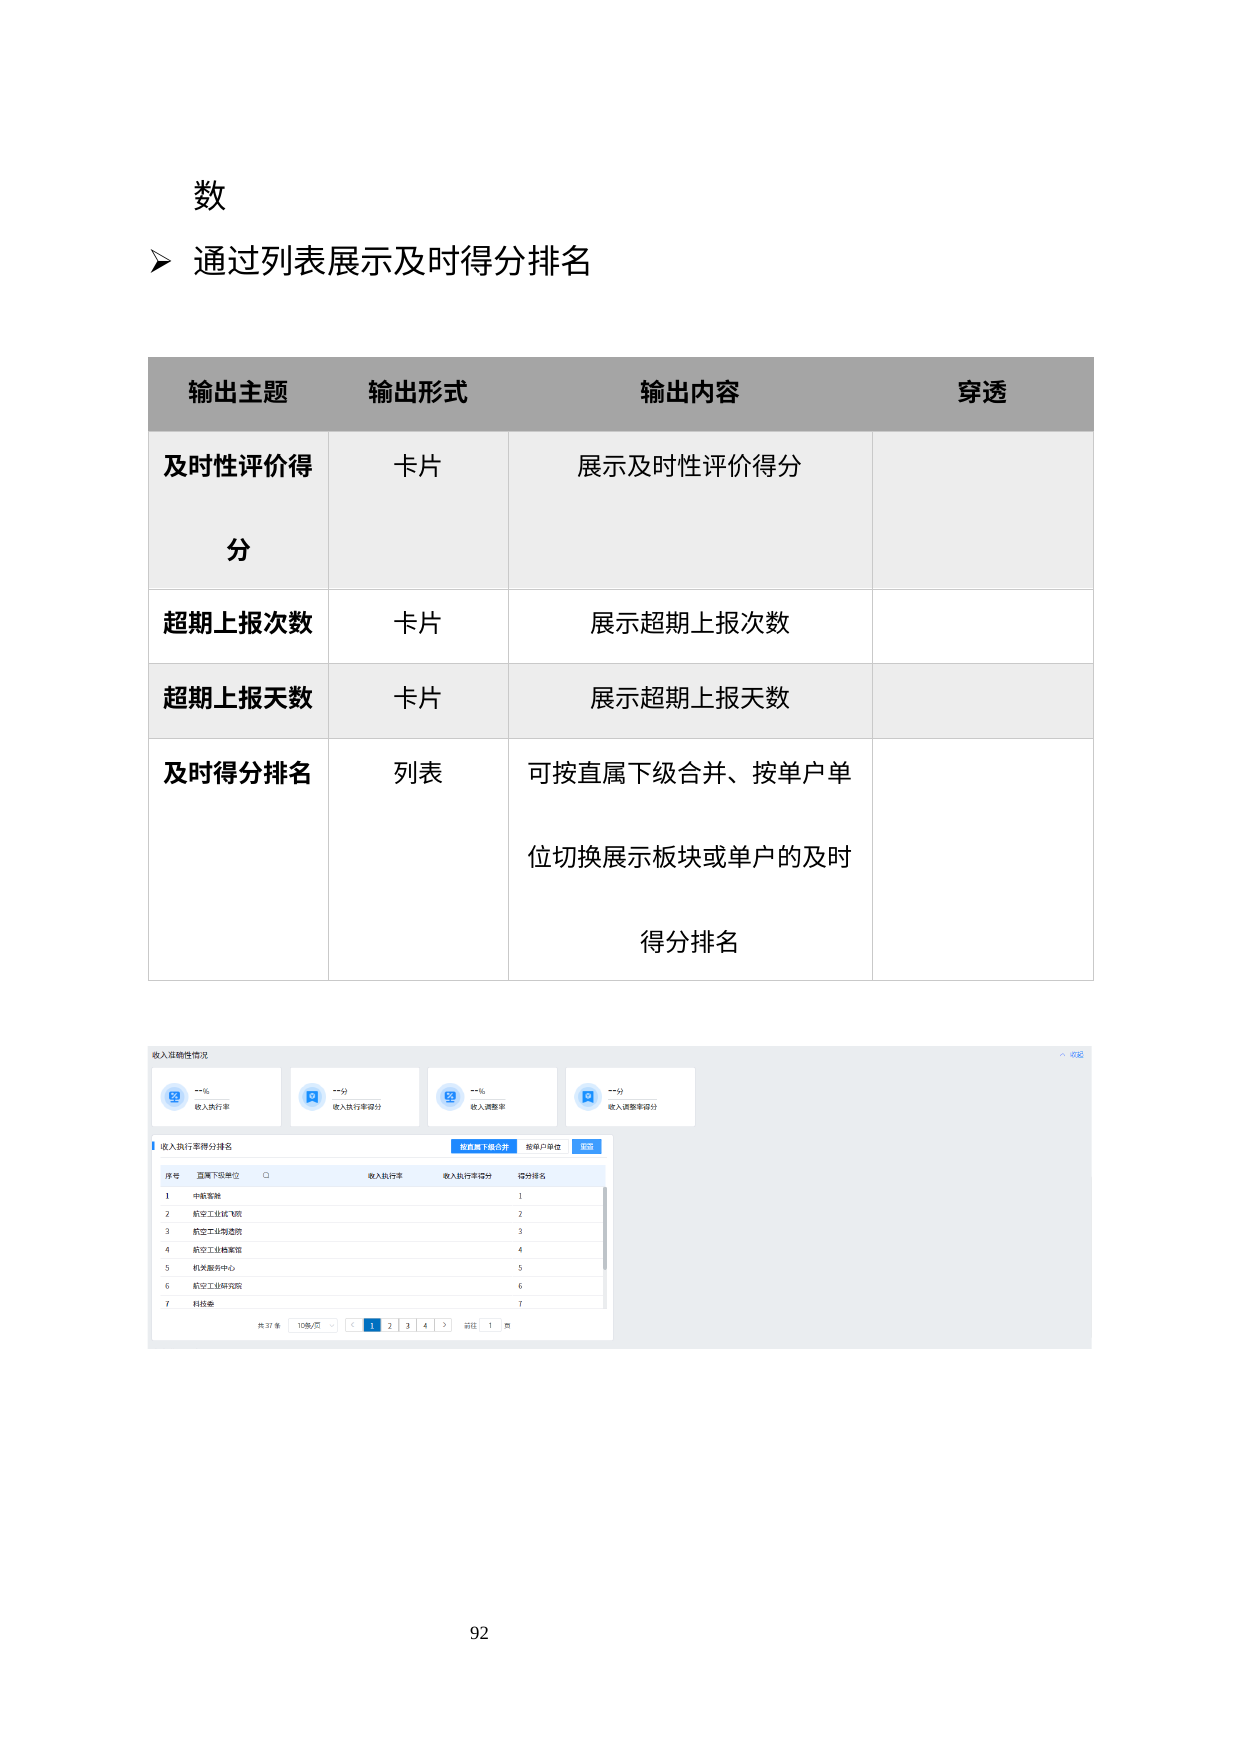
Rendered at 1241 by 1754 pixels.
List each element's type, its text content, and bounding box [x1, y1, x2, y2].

table_cell 展示及时性评价得分 [509, 432, 872, 588]
table_cell [873, 432, 1093, 588]
table_cell 及时得分排名 [149, 739, 328, 980]
list 通过列表展示及时得分排名 [148, 227, 1092, 292]
table_cell [873, 739, 1093, 980]
table_cell 卡片 [329, 590, 508, 663]
table_cell [873, 590, 1093, 663]
table_cell 超期上报天数 [149, 664, 328, 738]
table_cell 展示超期上报次数 [509, 590, 872, 663]
picture [147, 1046, 1092, 1349]
table_cell [873, 664, 1093, 738]
table_header 输出主题 [149, 358, 328, 431]
table_cell 超期上报次数 [149, 590, 328, 663]
table_cell 卡片 [329, 664, 508, 738]
table_header 输出内容 [509, 358, 872, 431]
table_cell 列表 [329, 739, 508, 980]
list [148, 162, 1092, 227]
table_cell 可按直属下级合并、按单户单位切换展示板块或单户的及时得分排名 [509, 739, 872, 980]
table_cell 卡片 [329, 432, 508, 588]
table_header 穿透 [873, 358, 1093, 431]
table_cell 展示超期上报天数 [509, 664, 872, 738]
table_header 输出形式 [329, 358, 508, 431]
table_cell 及时性评价得分 [149, 432, 328, 588]
